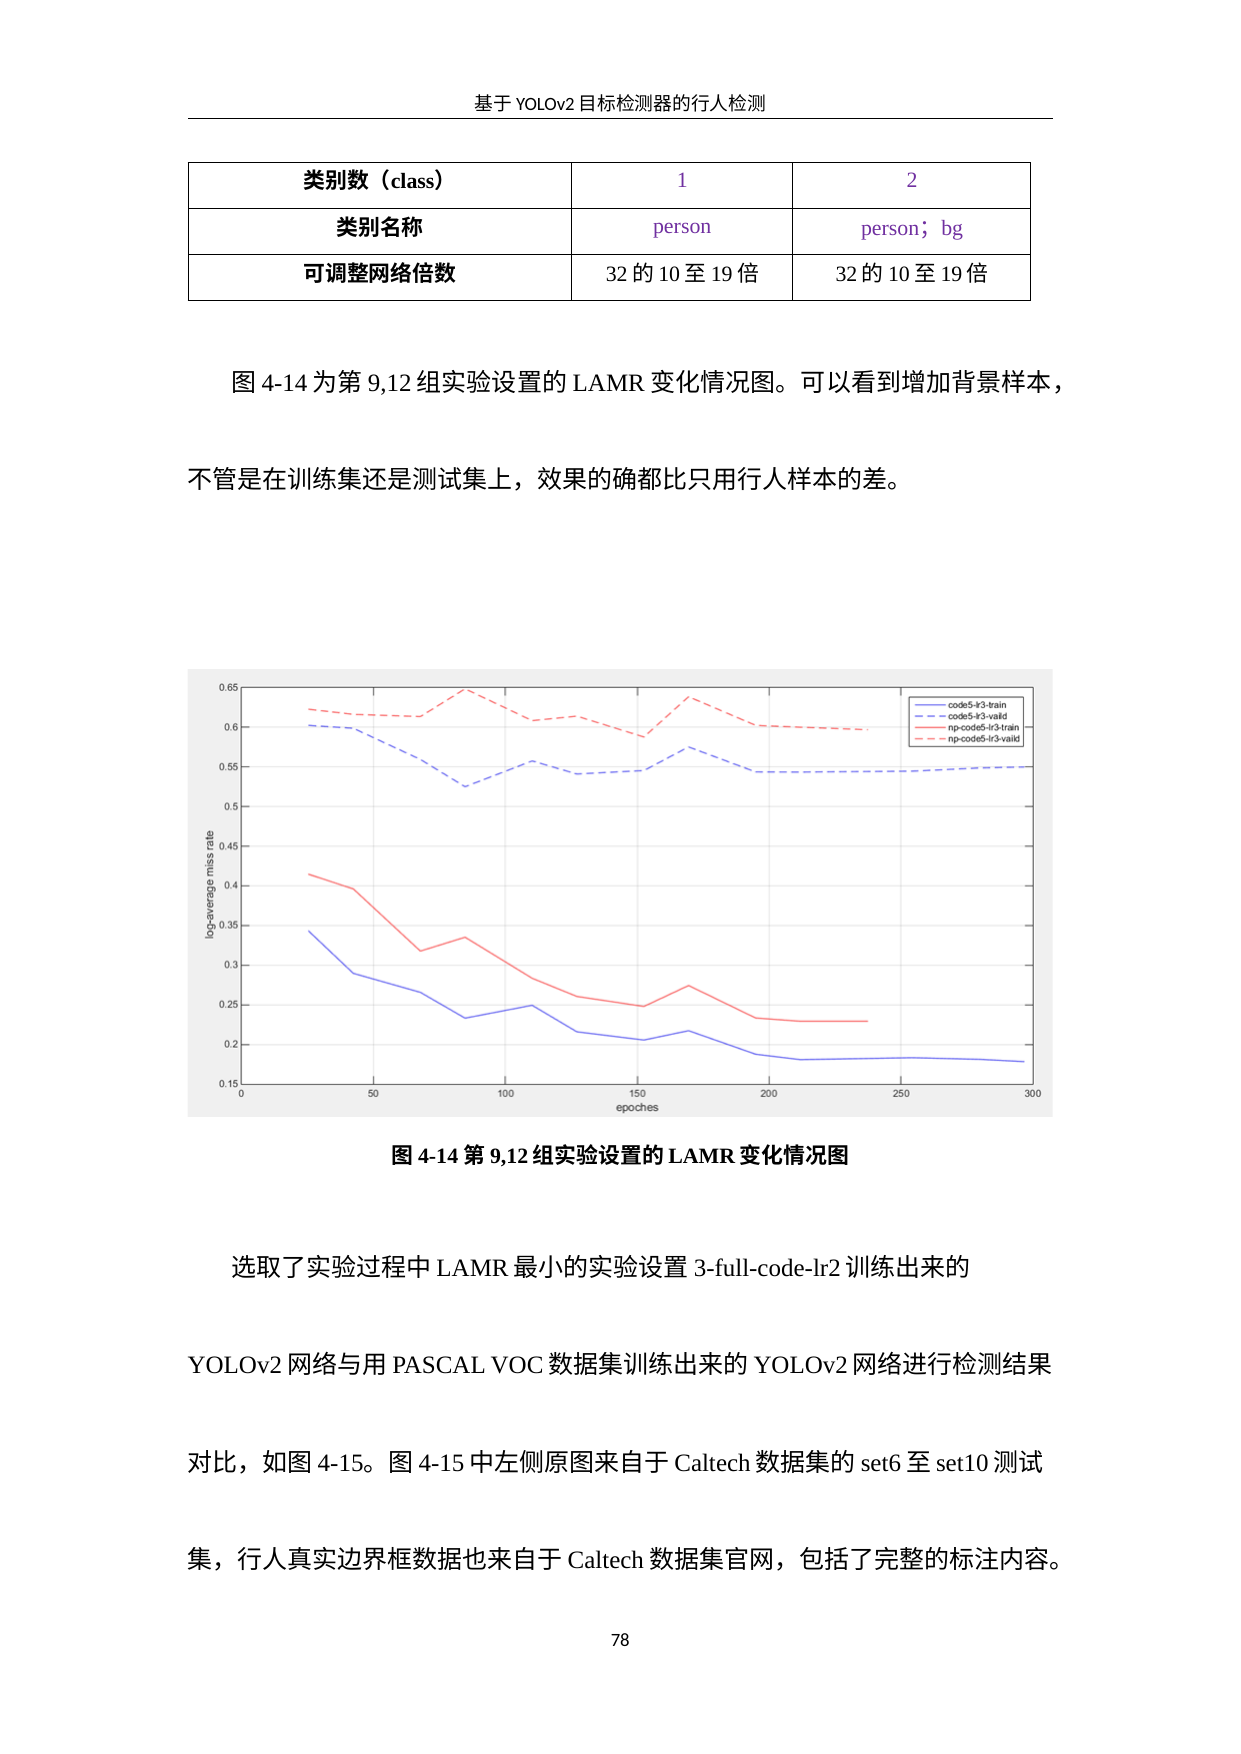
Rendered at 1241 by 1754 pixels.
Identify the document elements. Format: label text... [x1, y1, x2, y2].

table_cell 可调整网络倍数 [189, 255, 571, 300]
text 图4-14为第9,12组实验设置的LAMR变化情况图。可以看到增加背景样本，不管是在训练集还是测试集上，效果的确都比只用行人样本的差。 [187, 348, 1053, 511]
table_cell person；bg [793, 209, 1030, 254]
table_cell 32的10至19倍 [572, 255, 792, 300]
table_cell 1 [572, 163, 792, 208]
table_cell 2 [793, 163, 1030, 208]
table_cell person [572, 209, 792, 254]
table_cell 32的10至19倍 [793, 255, 1030, 300]
picture [187, 669, 1053, 1117]
table_cell 类别名称 [189, 209, 571, 254]
text 图4-14 第9,12组实验设置的LAMR变化情况图 [187, 1138, 1053, 1170]
table_cell 类别数（class） [189, 163, 571, 208]
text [187, 1233, 1053, 1590]
